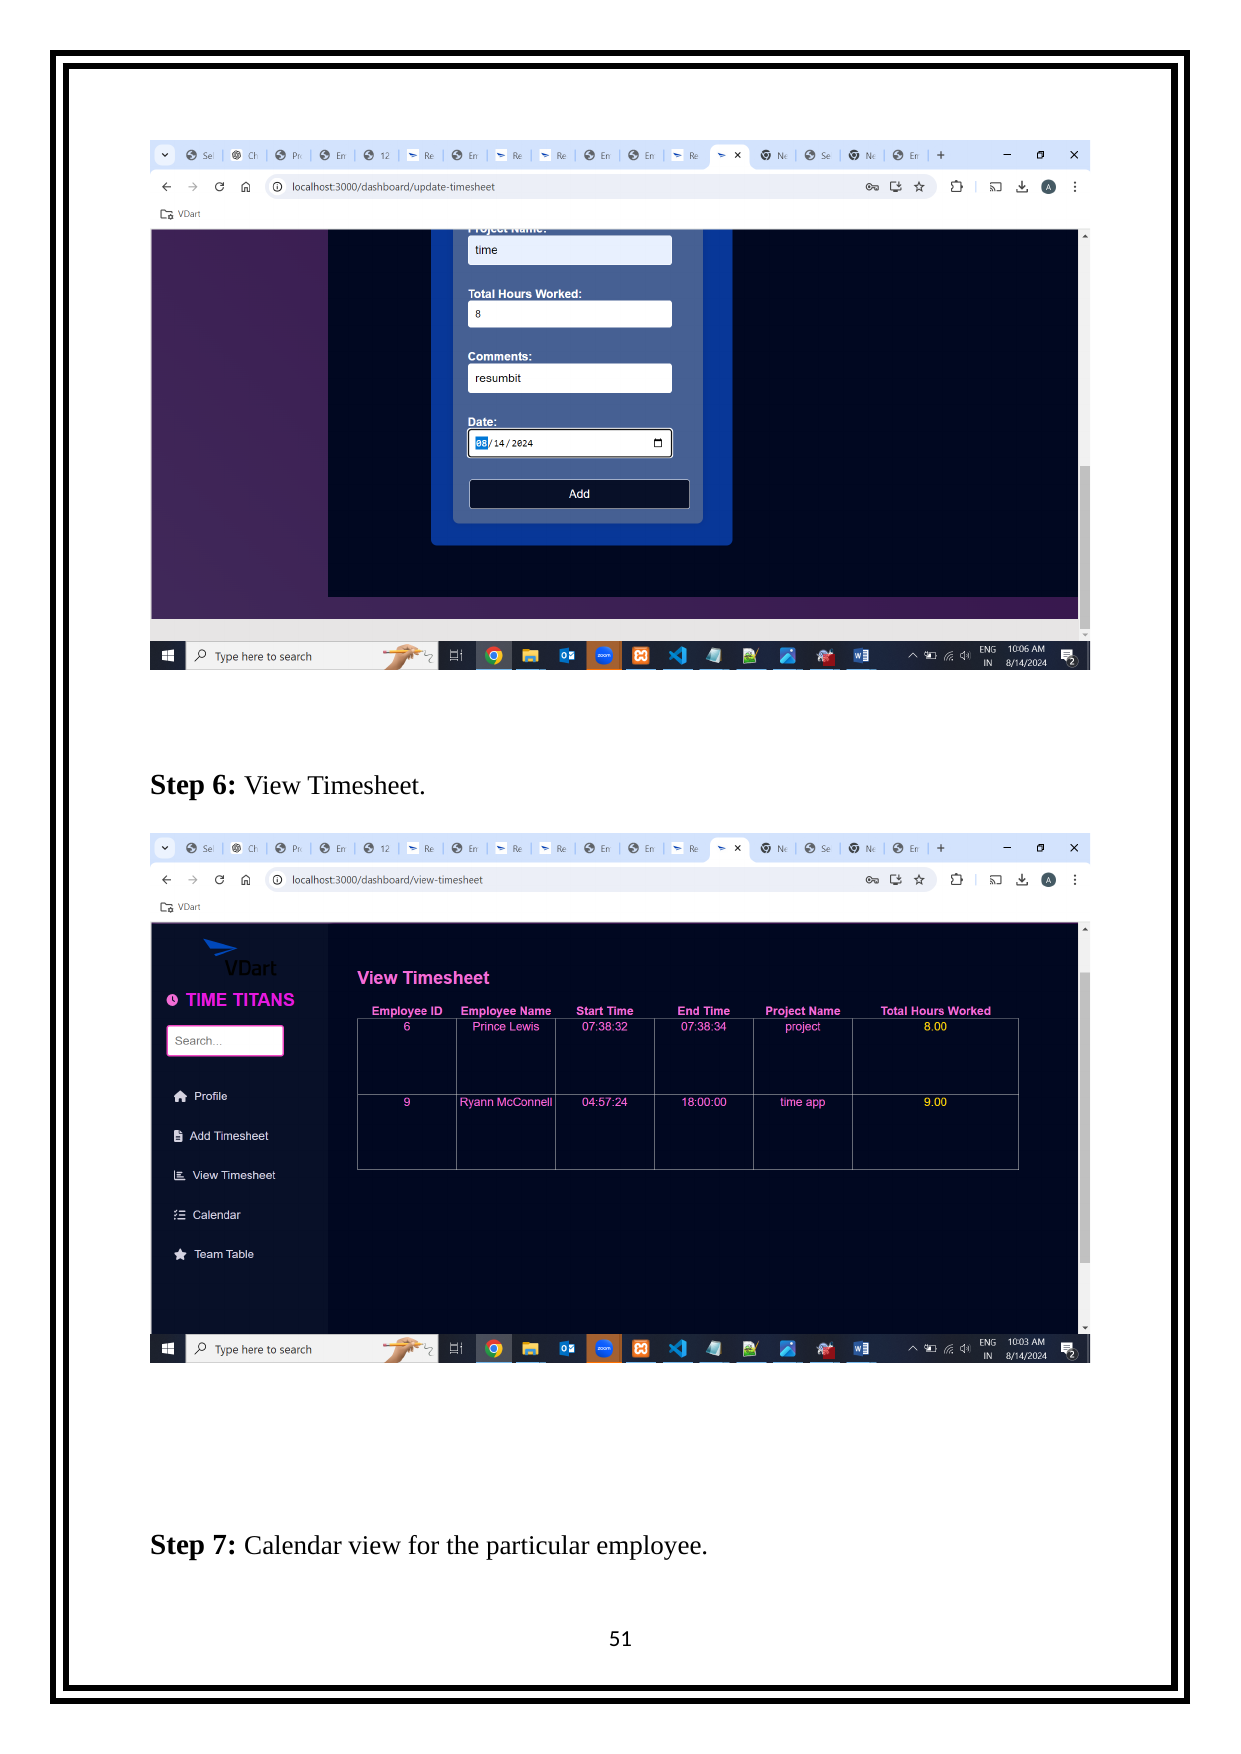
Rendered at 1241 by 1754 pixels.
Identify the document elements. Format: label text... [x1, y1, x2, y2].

text Step 7: Calendar view for the particular employee. [150, 1527, 1090, 1561]
picture [150, 833, 1091, 1363]
picture [150, 140, 1091, 670]
text Step 6: View Timesheet. [150, 767, 1090, 801]
